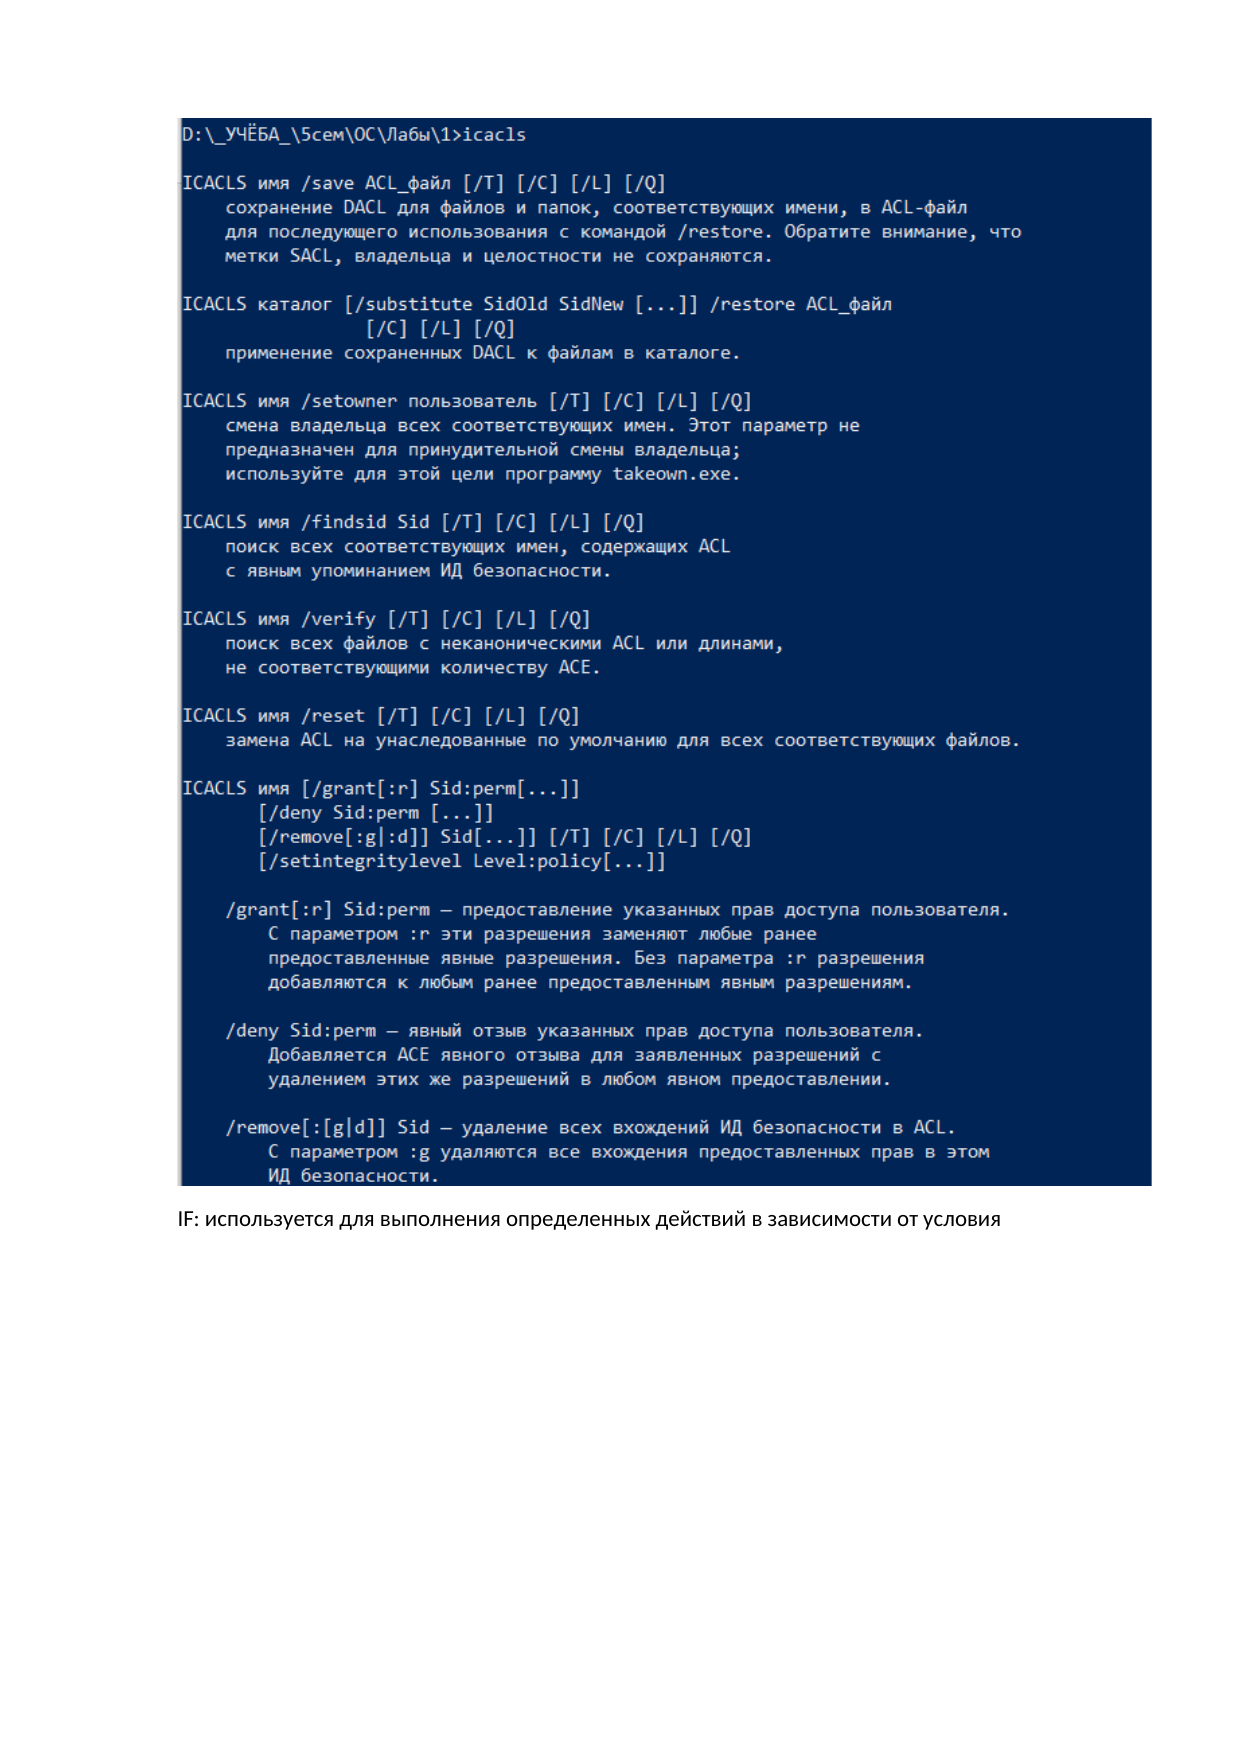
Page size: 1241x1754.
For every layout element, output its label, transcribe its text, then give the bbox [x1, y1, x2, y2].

text IF: используется для выполнения определенных действий в зависимости от условия [177, 1204, 1152, 1232]
picture [177, 118, 1152, 1186]
